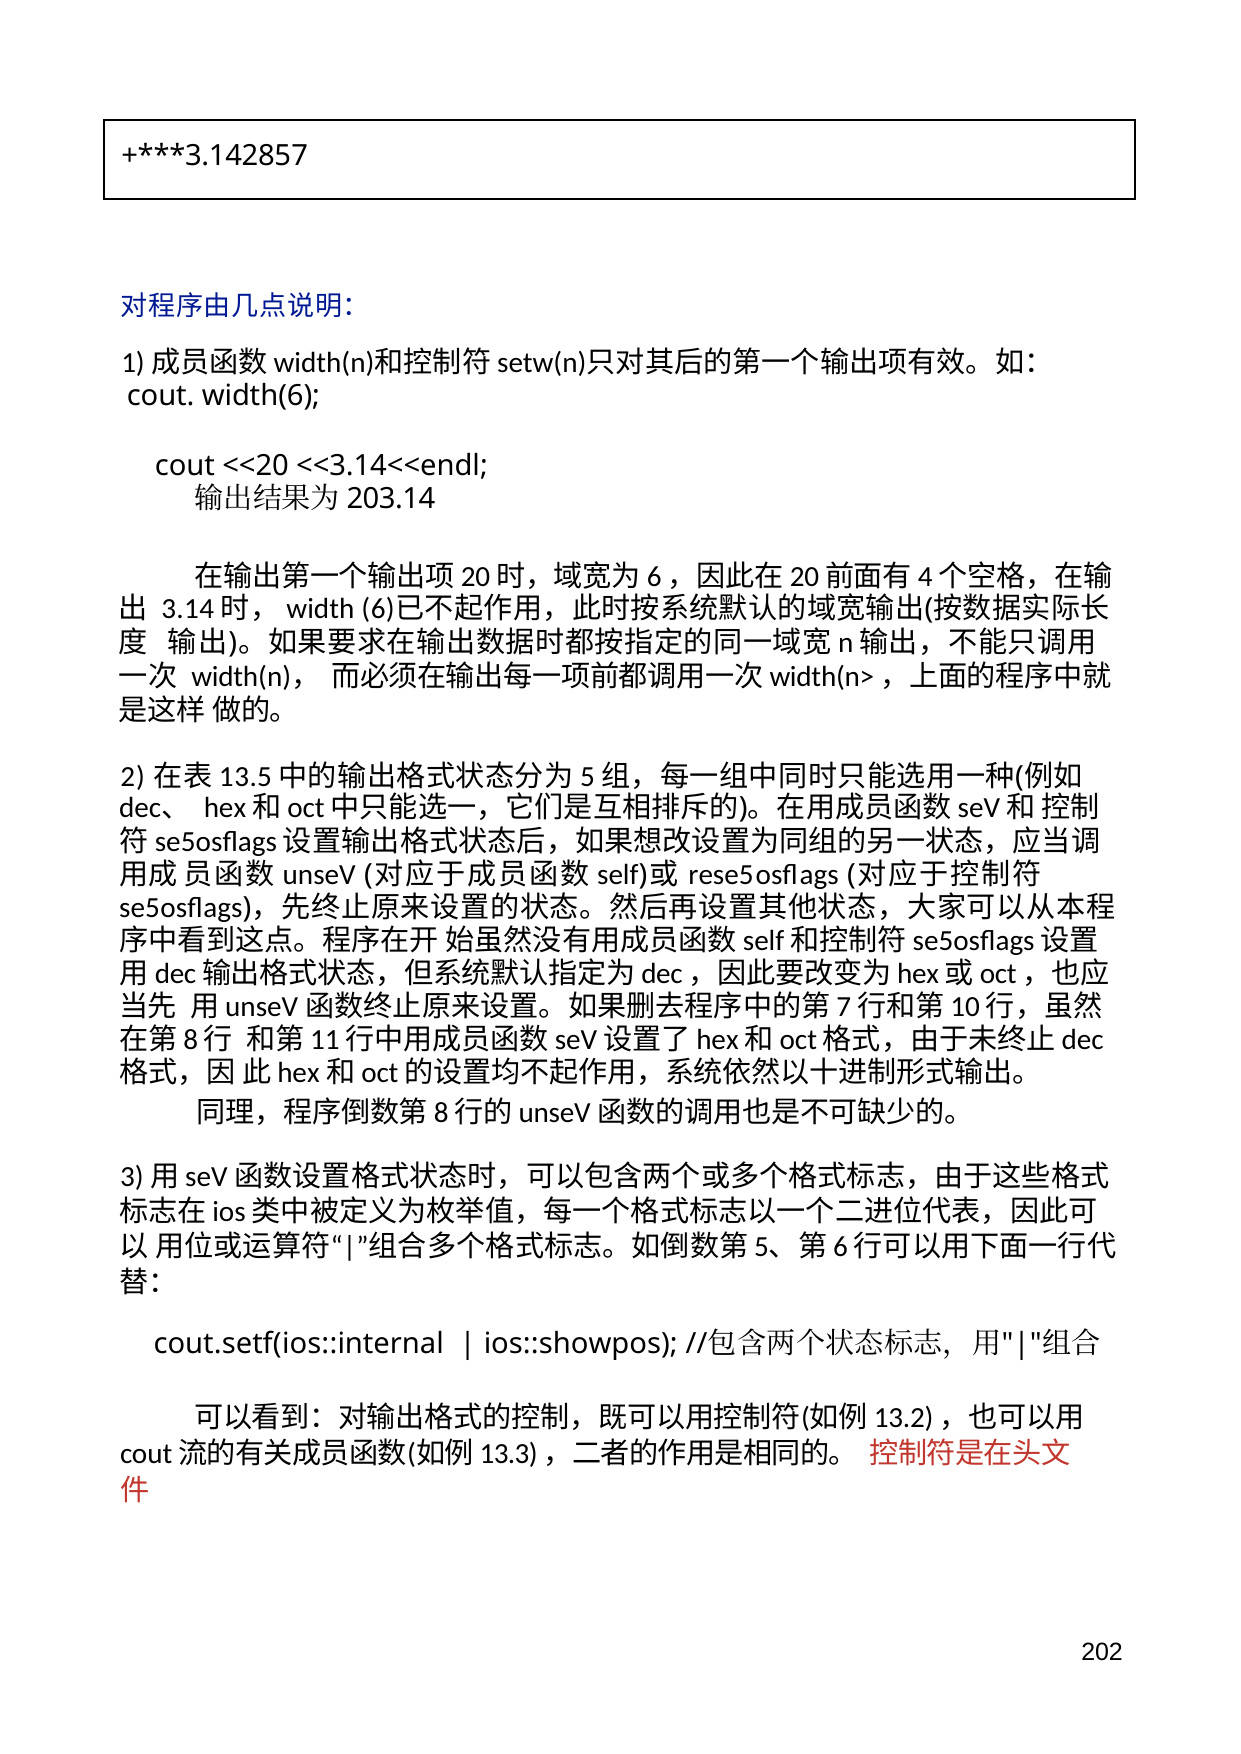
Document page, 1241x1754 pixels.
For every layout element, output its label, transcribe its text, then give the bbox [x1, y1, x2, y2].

text 在输出第一个输出项20时，域宽为6 ，因此在20前面有4个空格，在输出 3.14时， width (6)已不起作用，此时按系统默认的域宽输出(按数据实际长度 输出)。如果要求在输出数据时都按指定的同一域宽n输出，不能只调用一次 width(n)， 而必须在输出每一项前都调用一次width(n> ，上面的程序中就是这样 做的。 [119, 560, 1120, 729]
text 输出结果为 203.14 [194, 482, 1137, 516]
table_header +***3.142857 [105, 121, 1134, 198]
text 3) 用seV 函数设置格式状态时，可以包含两个或多个格式标志，由于这些格式 标志在ios类中被定义为枚举值，每一个格式标志以一个二进位代表，因此可以 用位或运算符“|”组合多个格式标志。如倒数第5、第6行可以用下面一行代替： [119, 1158, 1122, 1301]
text 2) 在表13.5中的输出格式状态分为5组，每一组中同时只能选用一种(例如 dec、 hex和oct中只能选一，它们是互相排斥的)。在用成员函数seV和 控制符 se5osﬂags设置输出格式状态后，如果想改设置为同组的另一状态，应当调用成 员函数unseV (对应于成员函数self)或 rese5osﬂags (对应于控制符 se5osﬂags)，先终止原来设置的状态。然后再设置其他状态，大家可以从本程 序中看到这点。程序在开 始虽然没有用成员函数self和控制符se5osﬂags设置用 dec输出格式状态，但系统默认指定为dec ，因此要改变为hex或oct ，也应当先 用unseV 函数终止原来设置。如果删去程序中的第7行和第10行，虽然在第8行 和第11行中用成员函数seV设置了hex和oct格式，由于未终止dec格式，因 此hex 和oct的设置均不起作用，系统依然以十进制形式输出。 [119, 760, 1121, 1091]
text 可以看到：对输出格式的控制，既可以用控制符(如例13.2) ，也可以用 cout流的有关成员函数(如例13.3) ，二者的作用是相同的。 控制符是在头文件 [120, 1398, 1087, 1508]
text 同理，程序倒数第8行的unseV 函数的调用也是不可缺少的。 [196, 1091, 1137, 1130]
text cout.setf(ios::internal | ios::showpos); //包含两个状态标志，用"|"组合 [153, 1324, 1137, 1361]
text 对程序由几点说明： [120, 286, 1137, 322]
text cout <<20 <<3.14<<endl; [154, 447, 1137, 482]
text 1) 成员函数width(n)和控制符setw(n)只对其后的第一个输出项有效。如： cout. width(6); [120, 344, 1041, 414]
